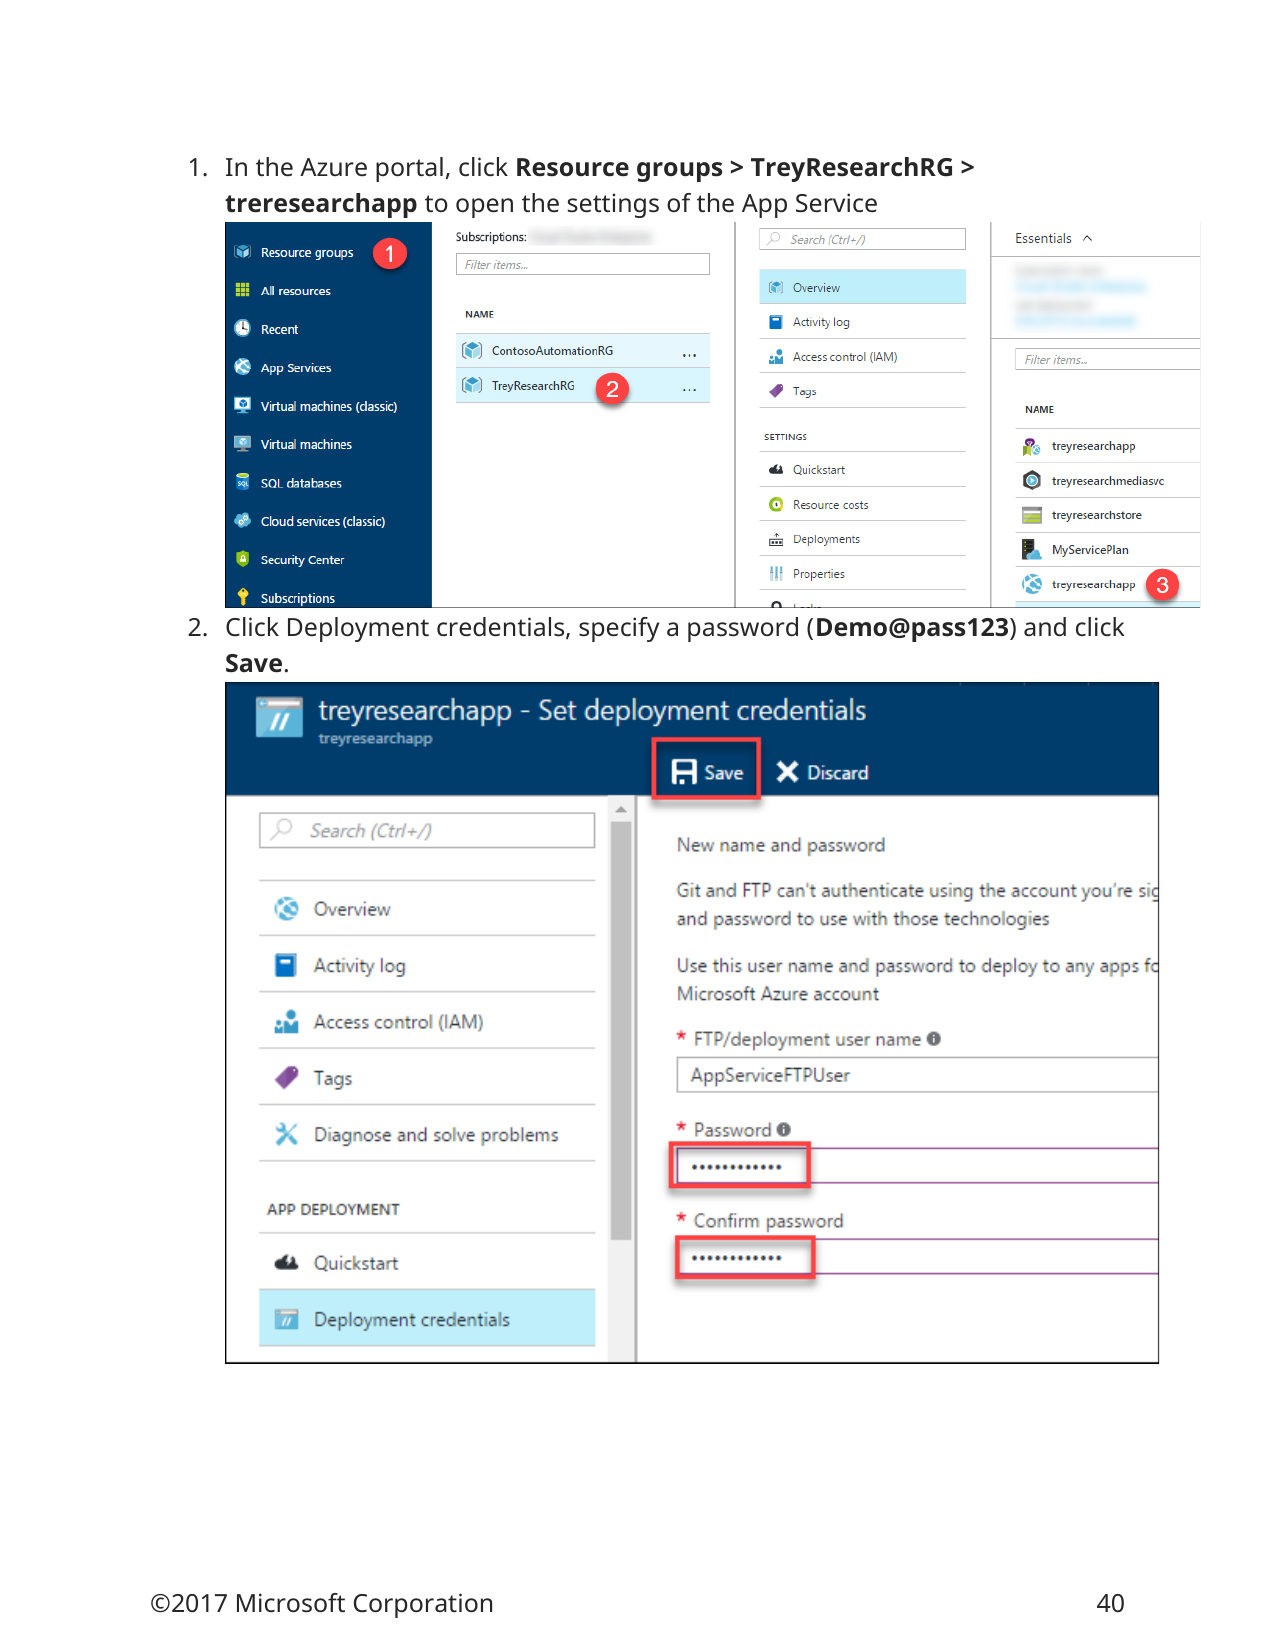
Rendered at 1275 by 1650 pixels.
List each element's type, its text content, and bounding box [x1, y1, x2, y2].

list Click Deployment credentials, specify a password (Demo@pass123) and click Save. [187, 610, 1125, 680]
picture [225, 222, 1200, 608]
picture [225, 682, 1160, 1364]
